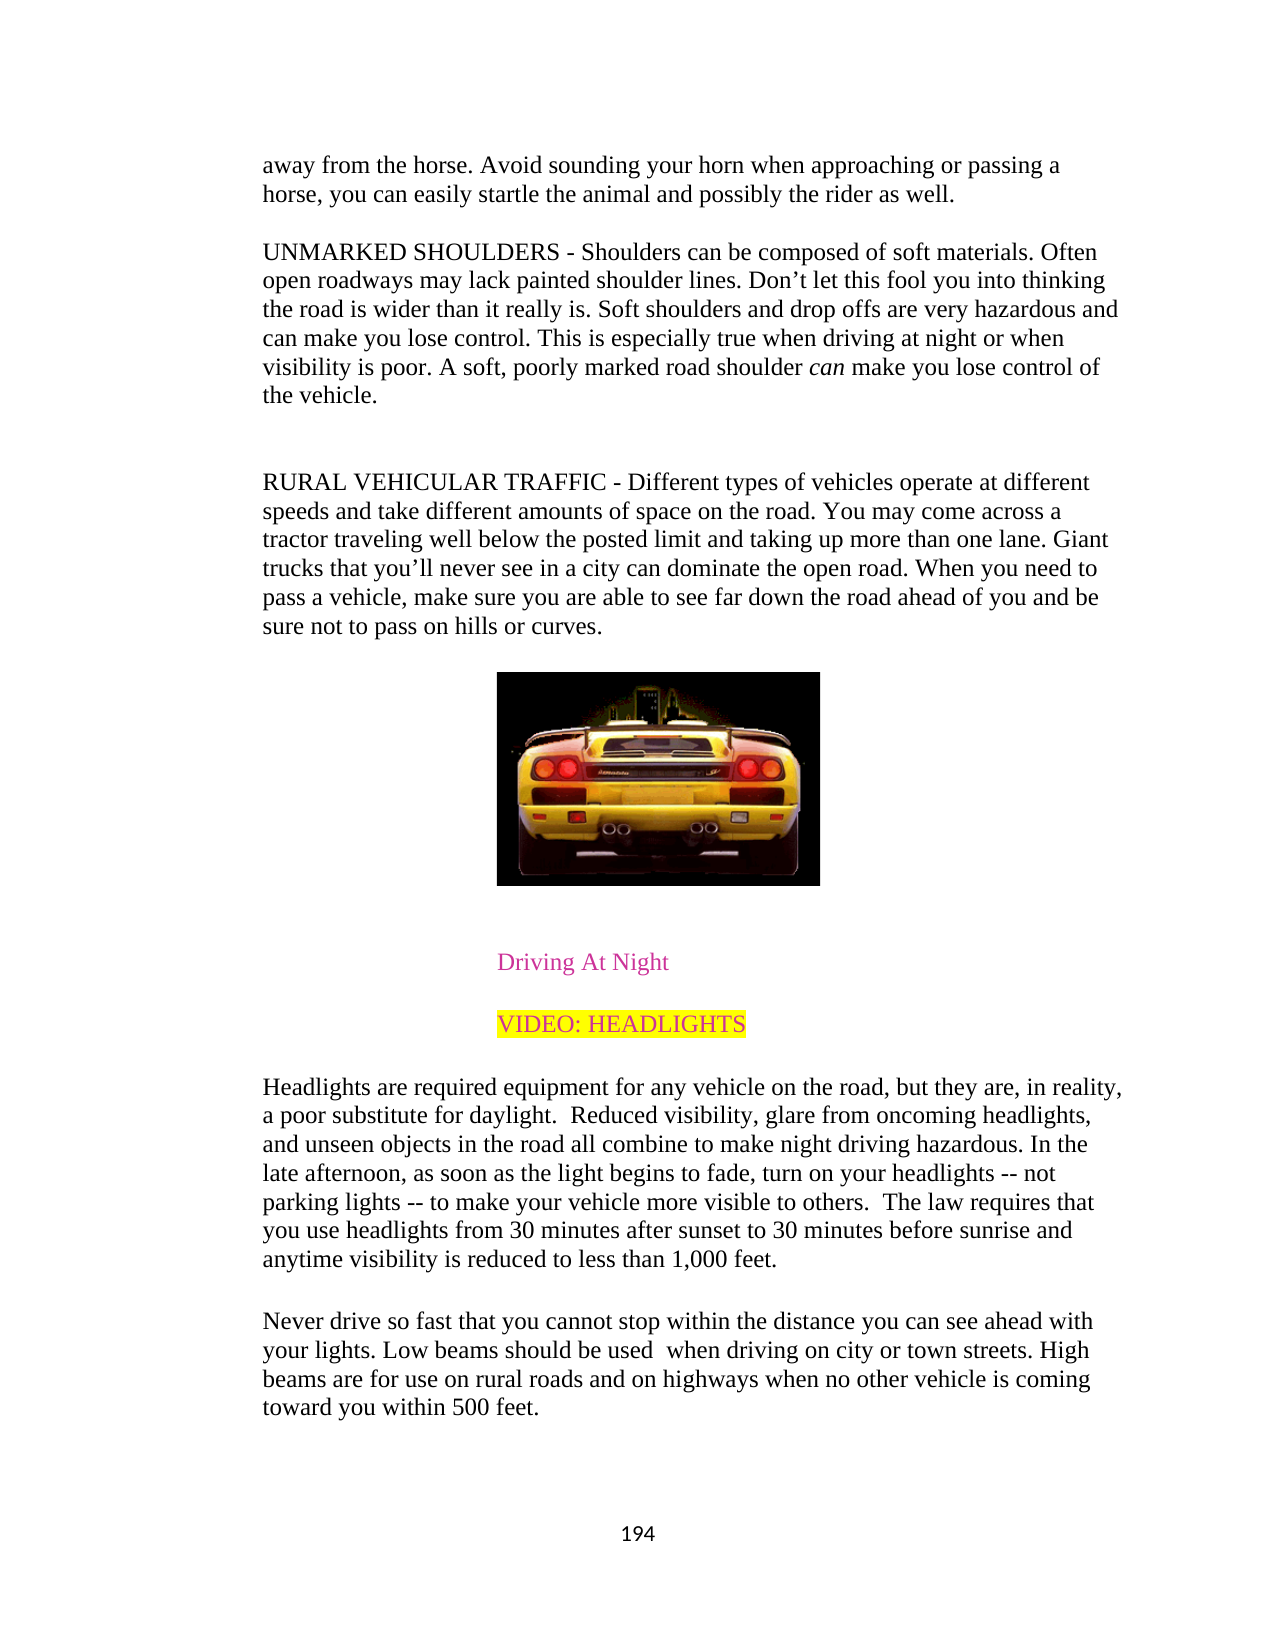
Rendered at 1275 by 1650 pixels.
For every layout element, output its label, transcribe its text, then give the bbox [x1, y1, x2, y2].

text Headlights are required equipment for any vehicle on the road, but they are, in reality, a poor substitute for daylight. Reduced visibility, glare from oncoming headlights, and unseen objects in the road all combine to make night driving hazardous. In the late afternoon, as soon as the light begins to fade, turn on your headlights -- not parking lights -- to make your vehicle more visible to others. The law requires that you use headlights from 30 minutes after sunset to 30 minutes before sunrise and anytime visibility is reduced to less than 1,000 feet. [262, 1072, 1125, 1273]
text RURAL VEHICULAR TRAFFIC - Different types of vehicles operate at different speeds and take different amounts of space on the road. You may come across a tractor traveling well below the posted limit and taking up more than one lane. Giant trucks that you’ll never see in a city can dominate the open road. When you need to pass a vehicle, make sure you are able to see far down the road ahead of you and be sure not to pass on hills or curves. [262, 438, 1125, 639]
text UNMARKED SHOULDERS - Shoulders can be composed of soft materials. Often open roadways may lack painted shoulder lines. Don’t let this fool you into thinking the road is wider than it really is. Soft shoulders and drop offs are very hazardous and can make you lose control. This is especially true when driving at night or when visibility is poor. A soft, poorly marked road shoulder can make you lose control of the vehicle. [262, 237, 1125, 409]
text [262, 150, 1125, 207]
picture [496, 672, 821, 886]
text Driving At Night [497, 947, 1125, 976]
text VIDEO: HEADLIGHTS [497, 1009, 1125, 1038]
text Never drive so fast that you cannot stop within the distance you can see ahead with your lights. Low beams should be used when driving on city or town streets. High beams are for use on rural roads and on highways when no other vehicle is coming toward you within 500 feet. [262, 1306, 1125, 1421]
